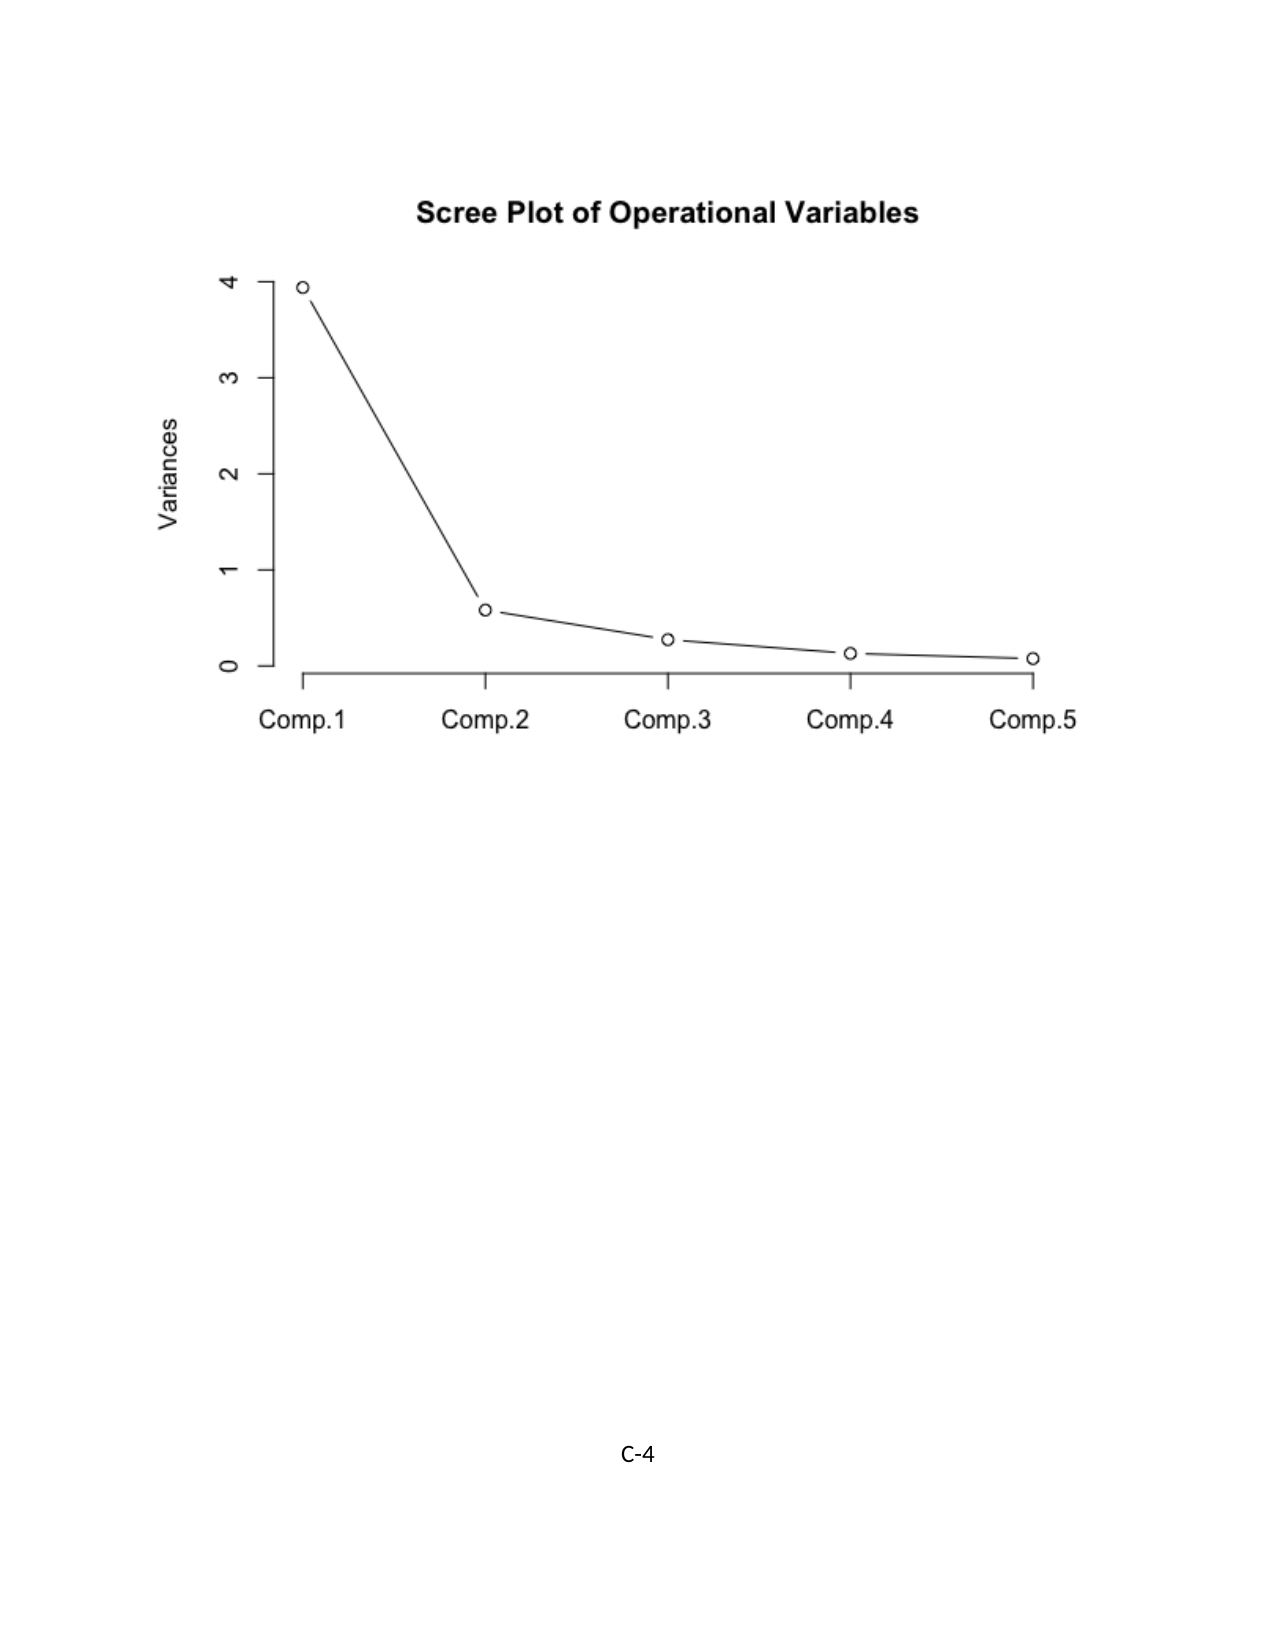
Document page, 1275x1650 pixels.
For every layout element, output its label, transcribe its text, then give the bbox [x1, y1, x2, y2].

text C-4 [150, 1438, 1125, 1469]
picture [150, 150, 1125, 828]
